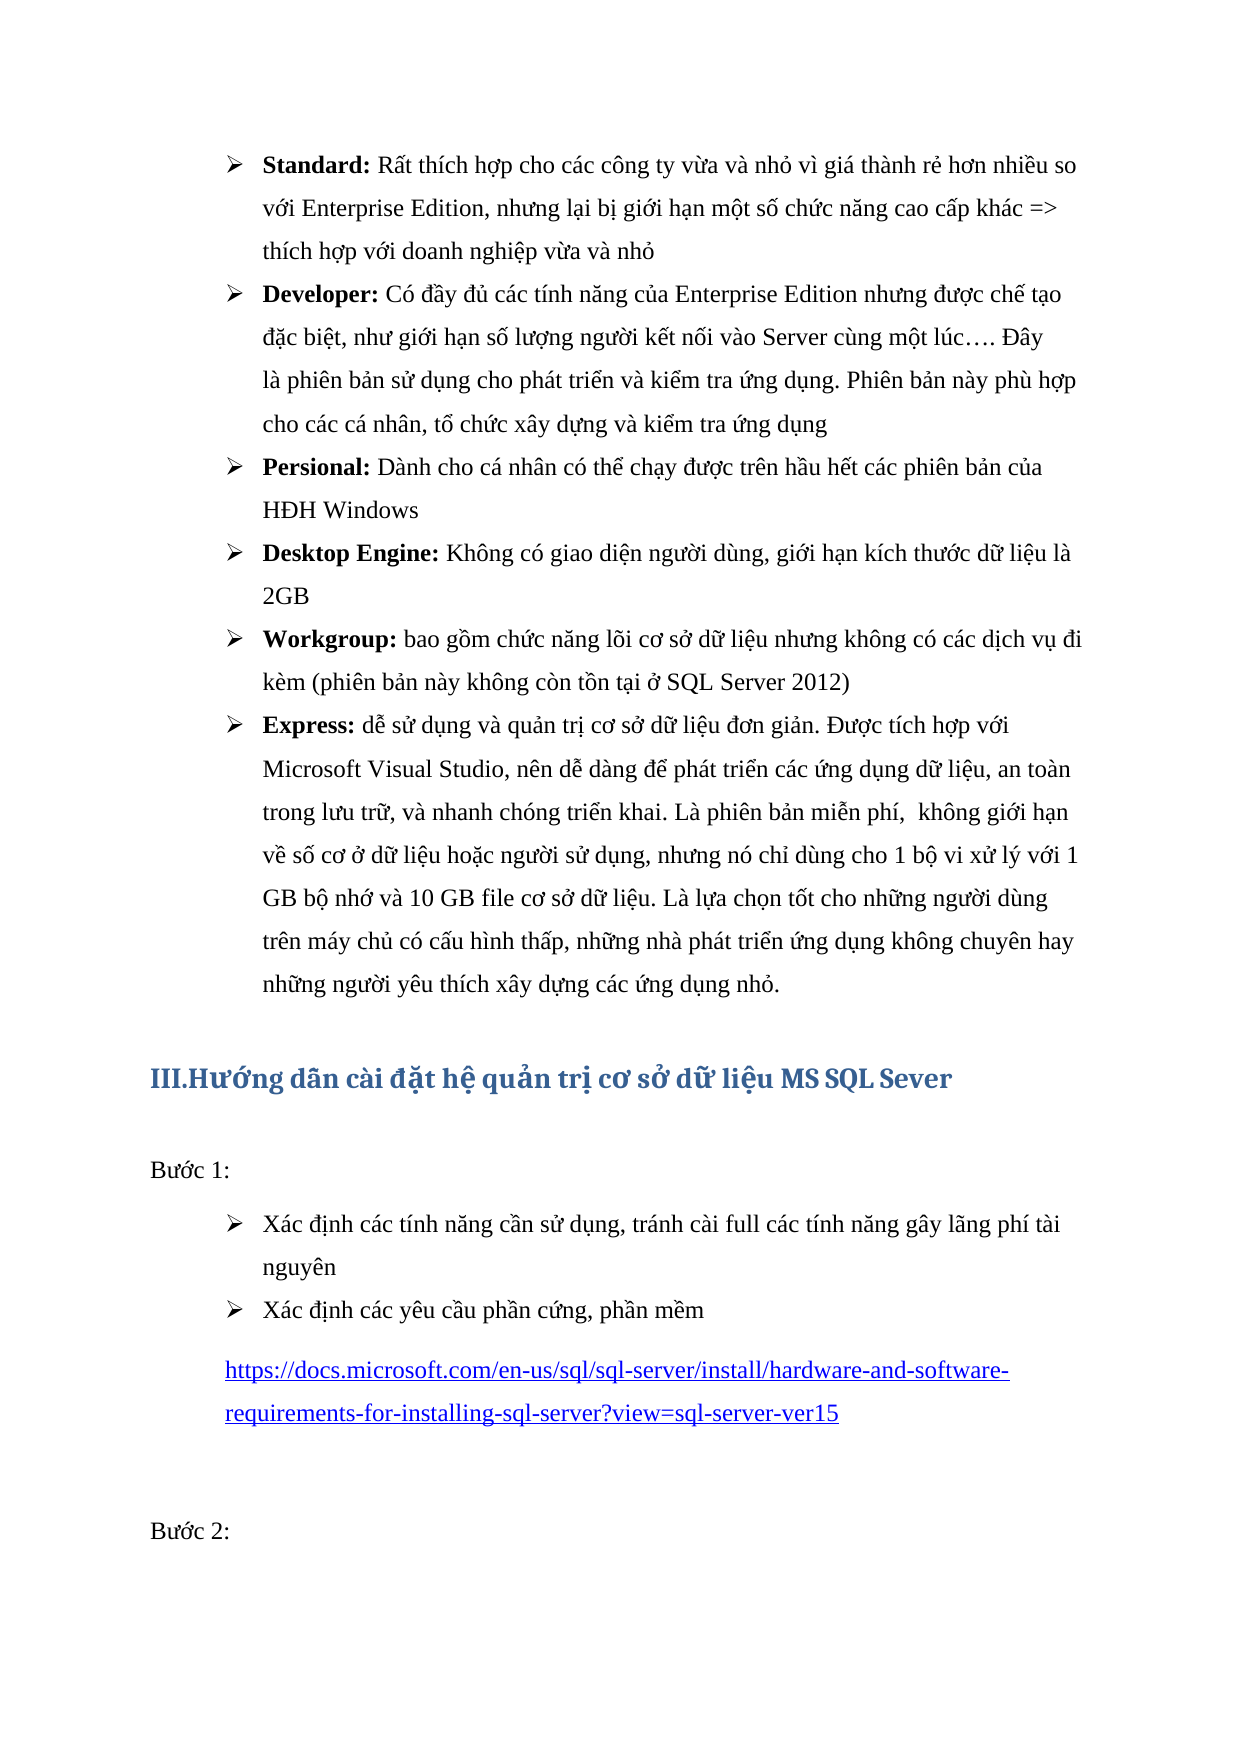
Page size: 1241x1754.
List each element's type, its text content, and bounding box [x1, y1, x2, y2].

list Workgroup: bao gồm chức năng lõi cơ sở dữ liệu nhưng không có các dịch vụ đi kèm (phiên bản này không còn tồn tại ở SQL Server 2012) [225, 624, 1090, 696]
list Xác định các yêu cầu phần cứng, phần mềm [225, 1295, 1090, 1324]
list Developer: Có đầy đủ các tính năng của Enterprise Edition nhưng được chế tạo đặc biệt, như giới hạn số lượng người kết nối vào Server cùng một lúc…. Ðây là phiên bản sử dụng cho phát triển và kiểm tra ứng dụng. Phiên bản này phù hợp cho các cá nhân, tổ chức xây dựng và kiểm tra ứng dụng [225, 279, 1090, 437]
list Standard: Rất thích hợp cho các công ty vừa và nhỏ vì giá thành rẻ hơn nhiều so với Enterprise Edition, nhưng lại bị giới hạn một số chức năng cao cấp khác => thích hợp với doanh nghiệp vừa và nhỏ [225, 150, 1090, 265]
subtitle III.Hướng dẫn cài đặt hệ quản trị cơ sở dữ liệu MS SQL Sever [150, 1062, 1090, 1096]
text Bước 2: [150, 1516, 1090, 1544]
list Persional: Dành cho cá nhân có thể chạy được trên hầu hết các phiên bản của HĐH Windows [225, 452, 1090, 524]
list Desktop Engine: Không có giao diện người dùng, giới hạn kích thước dữ liệu là 2GB [225, 538, 1090, 610]
list Xác định các tính năng cần sử dụng, tránh cài full các tính năng gây lãng phí tài nguyên [225, 1209, 1090, 1281]
text https://docs.microsoft.com/en-us/sql/sql-server/install/hardware-and-software-requirements-for-installing-sql-server?view=sql-server-ver15 [225, 1355, 1090, 1427]
text Bước 1: [150, 1155, 1090, 1184]
list Express: dễ sử dụng và quản trị cơ sở dữ liệu đơn giản. Được tích hợp với Microsoft Visual Studio, nên dễ dàng để phát triển các ứng dụng dữ liệu, an toàn trong lưu trữ, và nhanh chóng triển khai. Là phiên bản miễn phí, không giới hạn về số cơ ở dữ liệu hoặc người sử dụng, nhưng nó chỉ dùng cho 1 bộ vi xử lý với 1 GB bộ nhớ và 10 GB file cơ sở dữ liệu. Là lựa chọn tốt cho những người dùng trên máy chủ có cấu hình thấp, những nhà phát triển ứng dụng không chuyên hay những người yêu thích xây dựng các ứng dụng nhỏ. [225, 711, 1090, 998]
